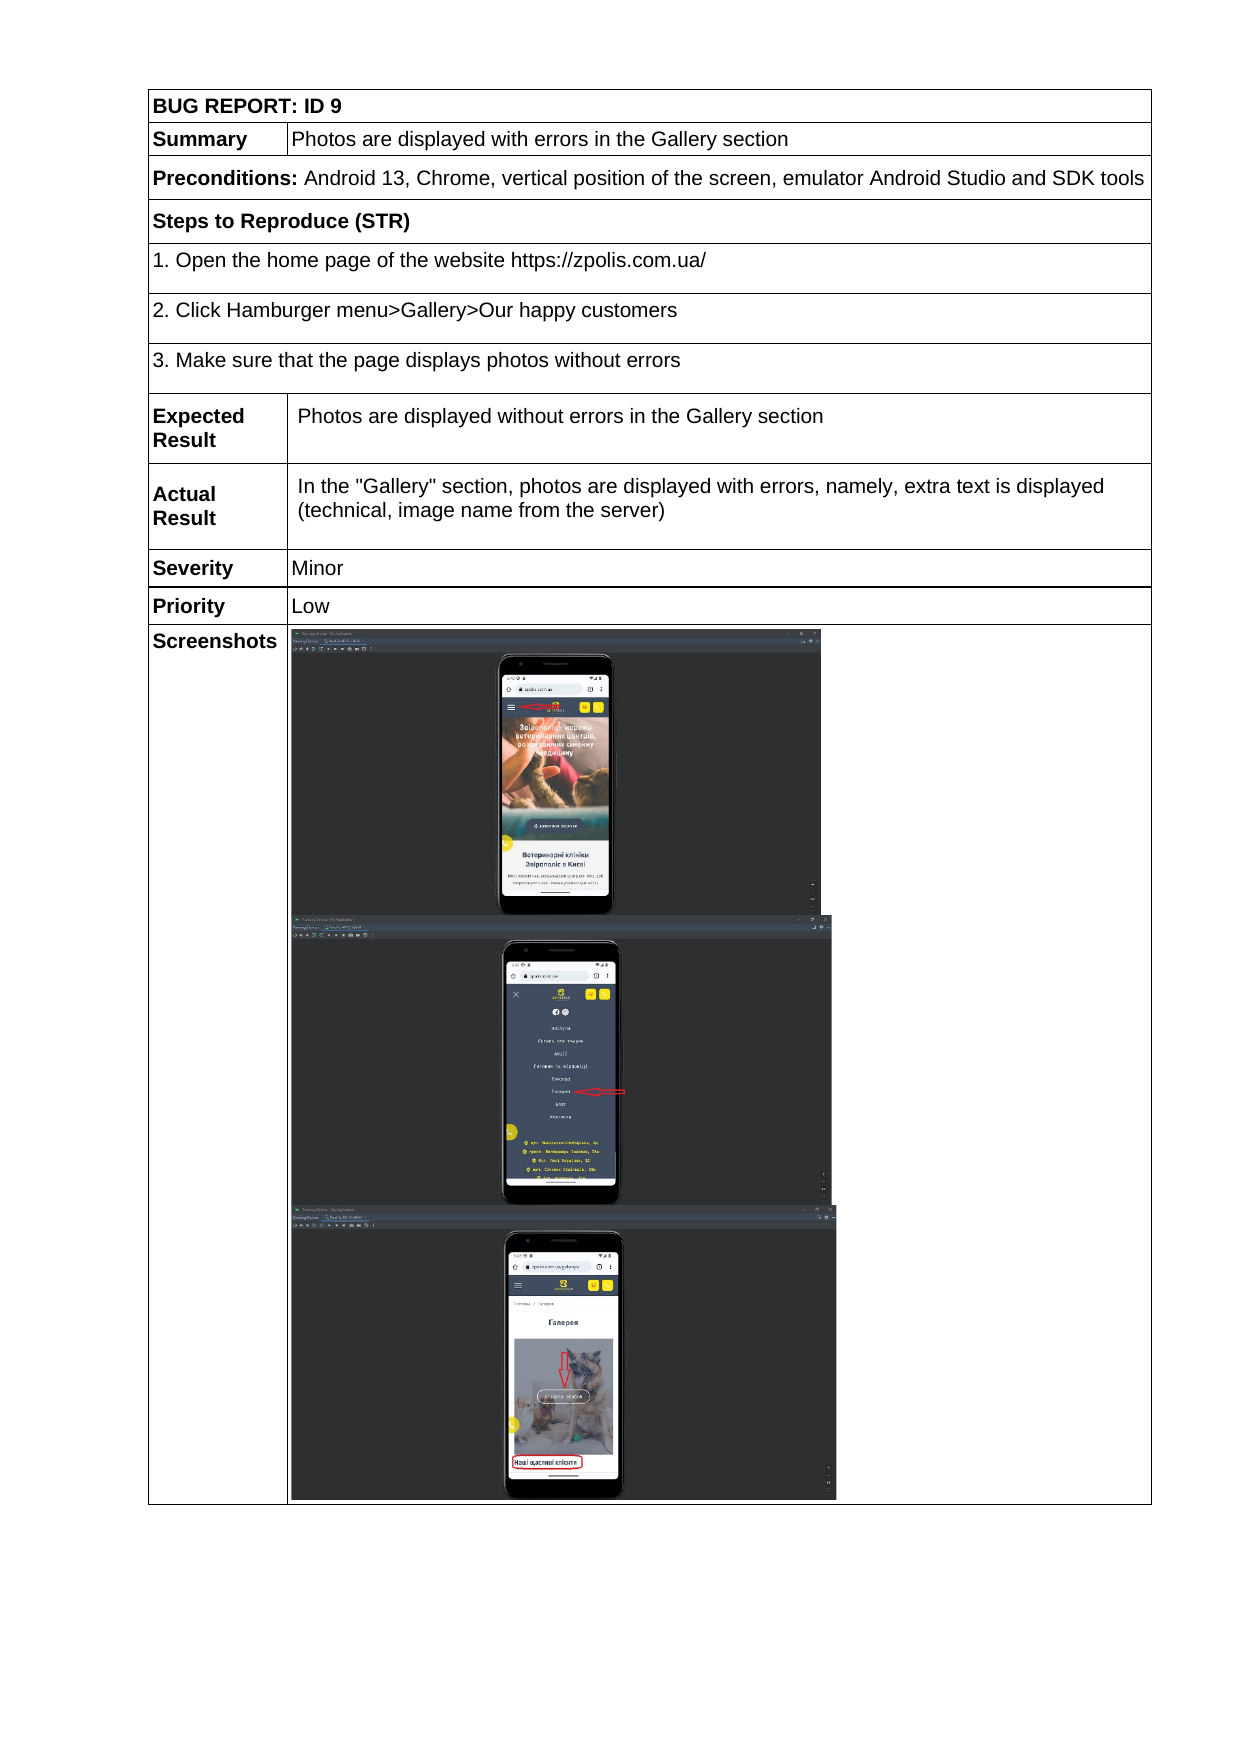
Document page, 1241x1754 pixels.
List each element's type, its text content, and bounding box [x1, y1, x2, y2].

table_cell Photos are displayed without errors in the Gallery section [288, 394, 1151, 462]
table_header BUG REPORT: ID 9 [149, 90, 1151, 122]
table_cell Steps to Reproduce (STR) [149, 200, 1151, 243]
table_cell [288, 625, 1151, 1504]
table_cell Low [288, 588, 1151, 624]
table_cell 3. Make sure that the page displays photos without errors [149, 344, 1151, 393]
table_cell Priority [149, 588, 287, 624]
table_cell Expected Result [149, 394, 287, 462]
picture [291, 629, 837, 1500]
table_cell 2. Click Hamburger menu>Gallery>Our happy customers [149, 294, 1151, 343]
table_cell 1. Open the home page of the website https://zpolis.com.ua/ [149, 244, 1151, 293]
table_cell Actual Result [149, 464, 287, 549]
table_cell Preconditions: Android 13, Chrome, vertical position of the screen, emulator Android Studio and SDK tools [149, 156, 1151, 199]
table_cell Severity [149, 550, 287, 586]
table_cell Summary [149, 123, 287, 155]
table_cell Screenshots [149, 625, 287, 1504]
table_cell Photos are displayed with errors in the Gallery section [288, 123, 1151, 155]
table_cell Minor [288, 550, 1151, 586]
table_cell In the "Gallery" section, photos are displayed with errors, namely, extra text is displayed (technical, image name from the server) [288, 464, 1151, 549]
